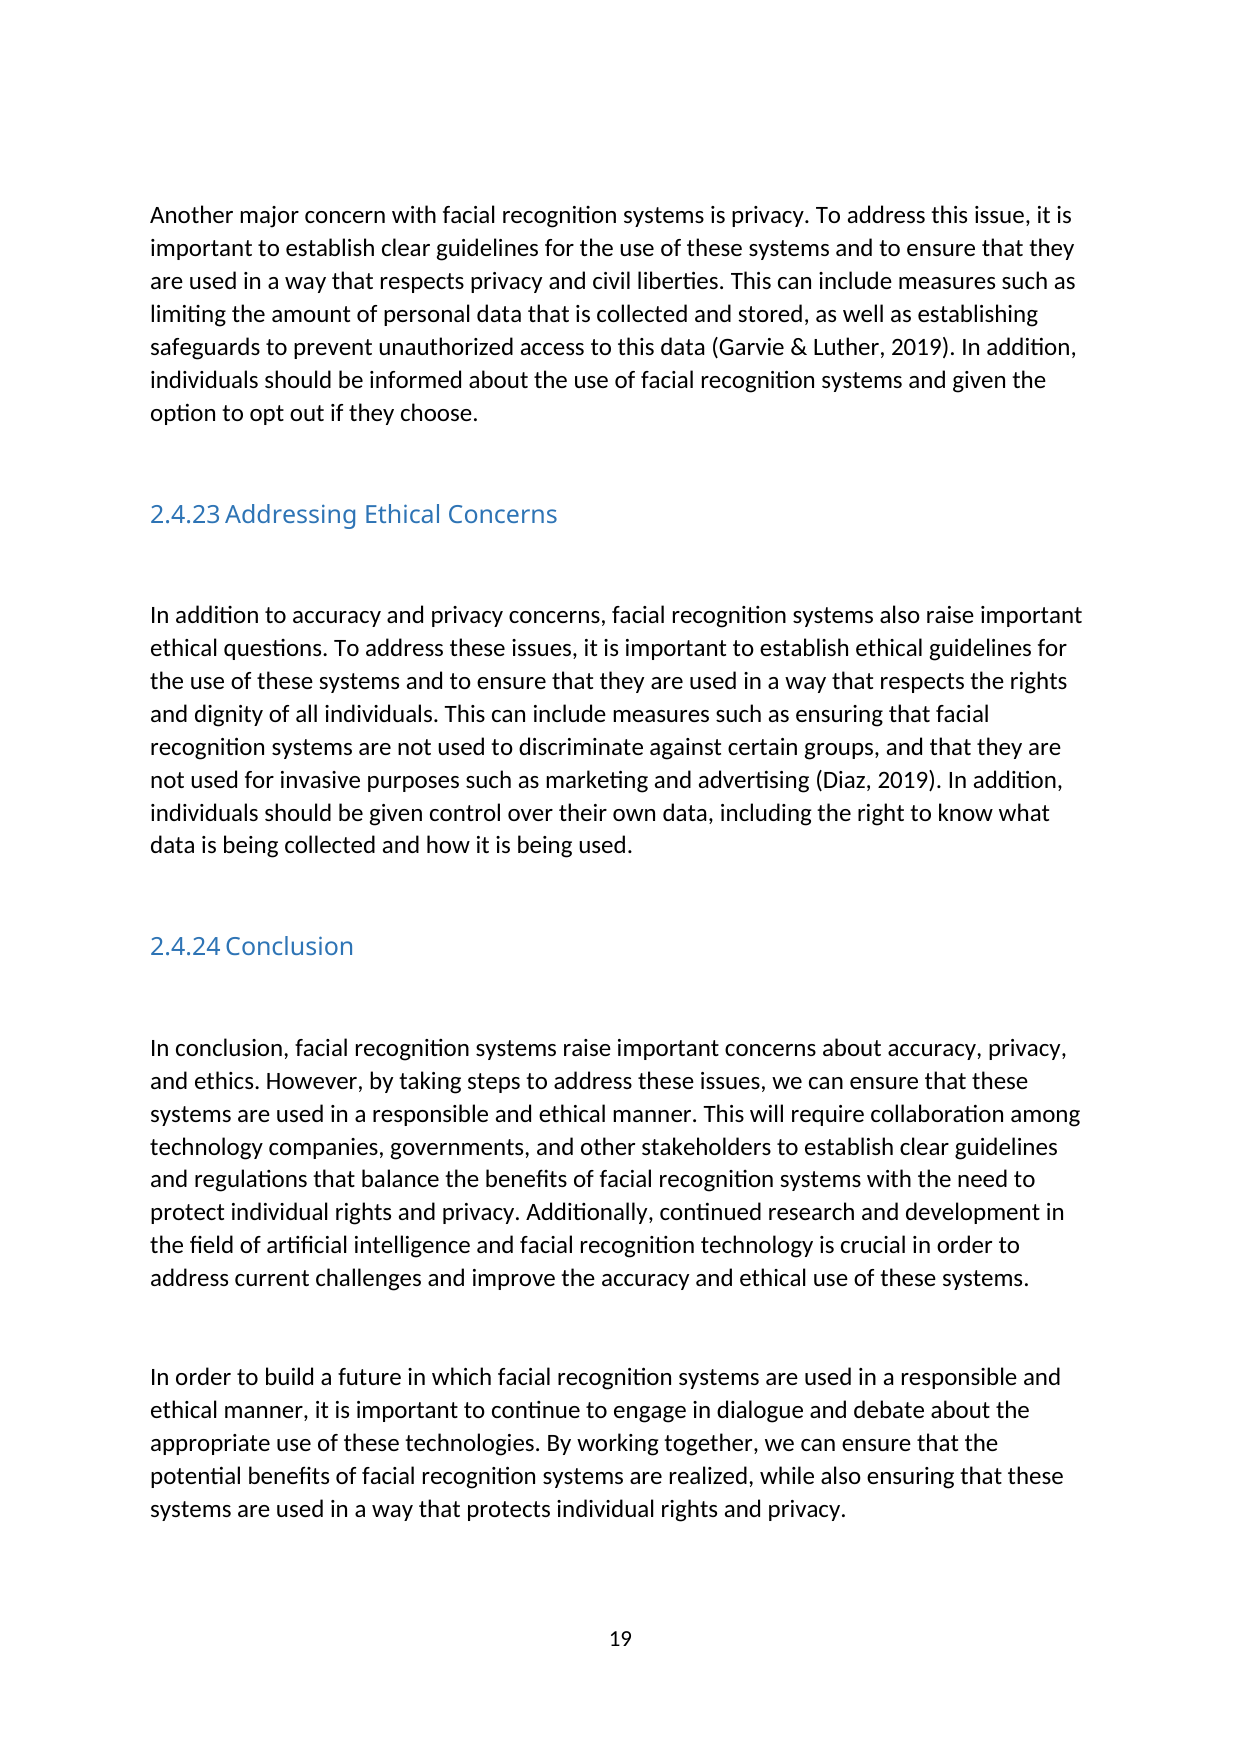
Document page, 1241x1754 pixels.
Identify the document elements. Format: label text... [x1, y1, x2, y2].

text In conclusion, facial recognition systems raise important concerns about accuracy, privacy, and ethics. However, by taking steps to address these issues, we can ensure that these systems are used in a responsible and ethical manner. This will require collaboration among technology companies, governments, and other stakeholders to establish clear guidelines and regulations that balance the benefits of facial recognition systems with the need to protect individual rights and privacy. Additionally, continued research and development in the field of artificial intelligence and facial recognition technology is crucial in order to address current challenges and improve the accuracy and ethical use of these systems. [150, 1032, 1090, 1293]
text In order to build a future in which facial recognition systems are used in a responsible and ethical manner, it is important to continue to engage in dialogue and debate about the appropriate use of these technologies. By working together, we can ensure that the potential benefits of facial recognition systems are realized, while also ensuring that these systems are used in a way that protects individual rights and privacy. [150, 1361, 1090, 1524]
subtitle Addressing Ethical Concerns [150, 496, 1090, 530]
text In addition to accuracy and privacy concerns, facial recognition systems also raise important ethical questions. To address these issues, it is important to establish ethical guidelines for the use of these systems and to ensure that they are used in a way that respects the rights and dignity of all individuals. This can include measures such as ensuring that facial recognition systems are not used to discriminate against certain groups, and that they are not used for invasive purposes such as marketing and advertising (Diaz, 2019). In addition, individuals should be given control over their own data, including the right to know what data is being collected and how it is being used. [150, 599, 1090, 860]
text Another major concern with facial recognition systems is privacy. To address this issue, it is important to establish clear guidelines for the use of these systems and to ensure that they are used in a way that respects privacy and civil liberties. This can include measures such as limiting the amount of personal data that is collected and stored, as well as establishing safeguards to prevent unauthorized access to this data (Garvie & Luther, 2019). In addition, individuals should be informed about the use of facial recognition systems and given the option to opt out if they choose. [150, 199, 1090, 428]
subtitle Conclusion [150, 929, 1090, 963]
